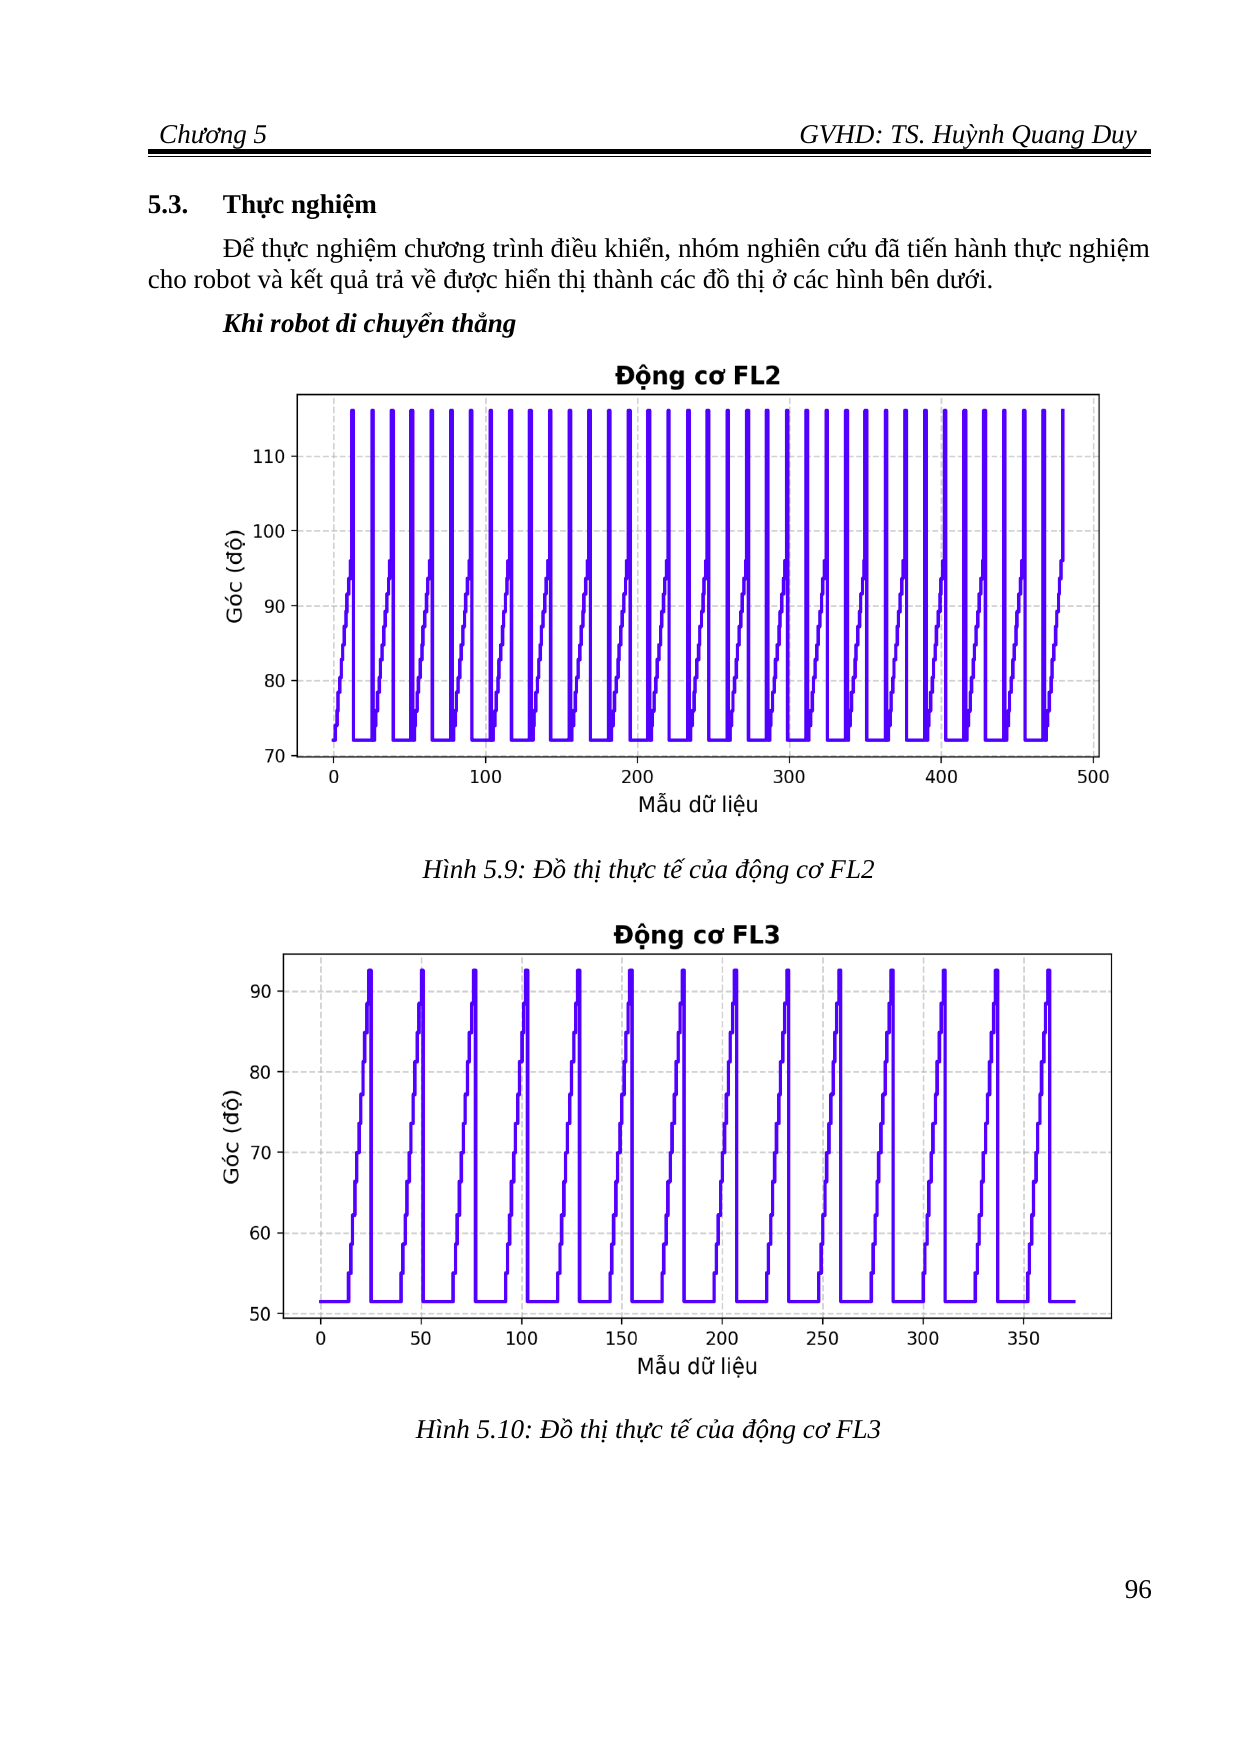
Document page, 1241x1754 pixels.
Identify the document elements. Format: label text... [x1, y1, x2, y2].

picture [214, 353, 1123, 826]
text Hình 5.9: Đồ thị thực tế của động cơ FL2 [148, 854, 1152, 885]
text Hình 5.10: Đồ thị thực tế của động cơ FL3 [148, 1413, 1152, 1444]
list Khi robot di chuyển thẳng [185, 307, 1152, 338]
text Để thực nghiệm chương trình điều khiển, nhóm nghiên cứu đã tiến hành thực nghiệm cho robot và kết quả trả về được hiển thị thành các đồ thị ở các hình bên dưới. [148, 232, 1152, 294]
list Thực nghiệm [148, 188, 1152, 219]
picture [208, 913, 1124, 1385]
